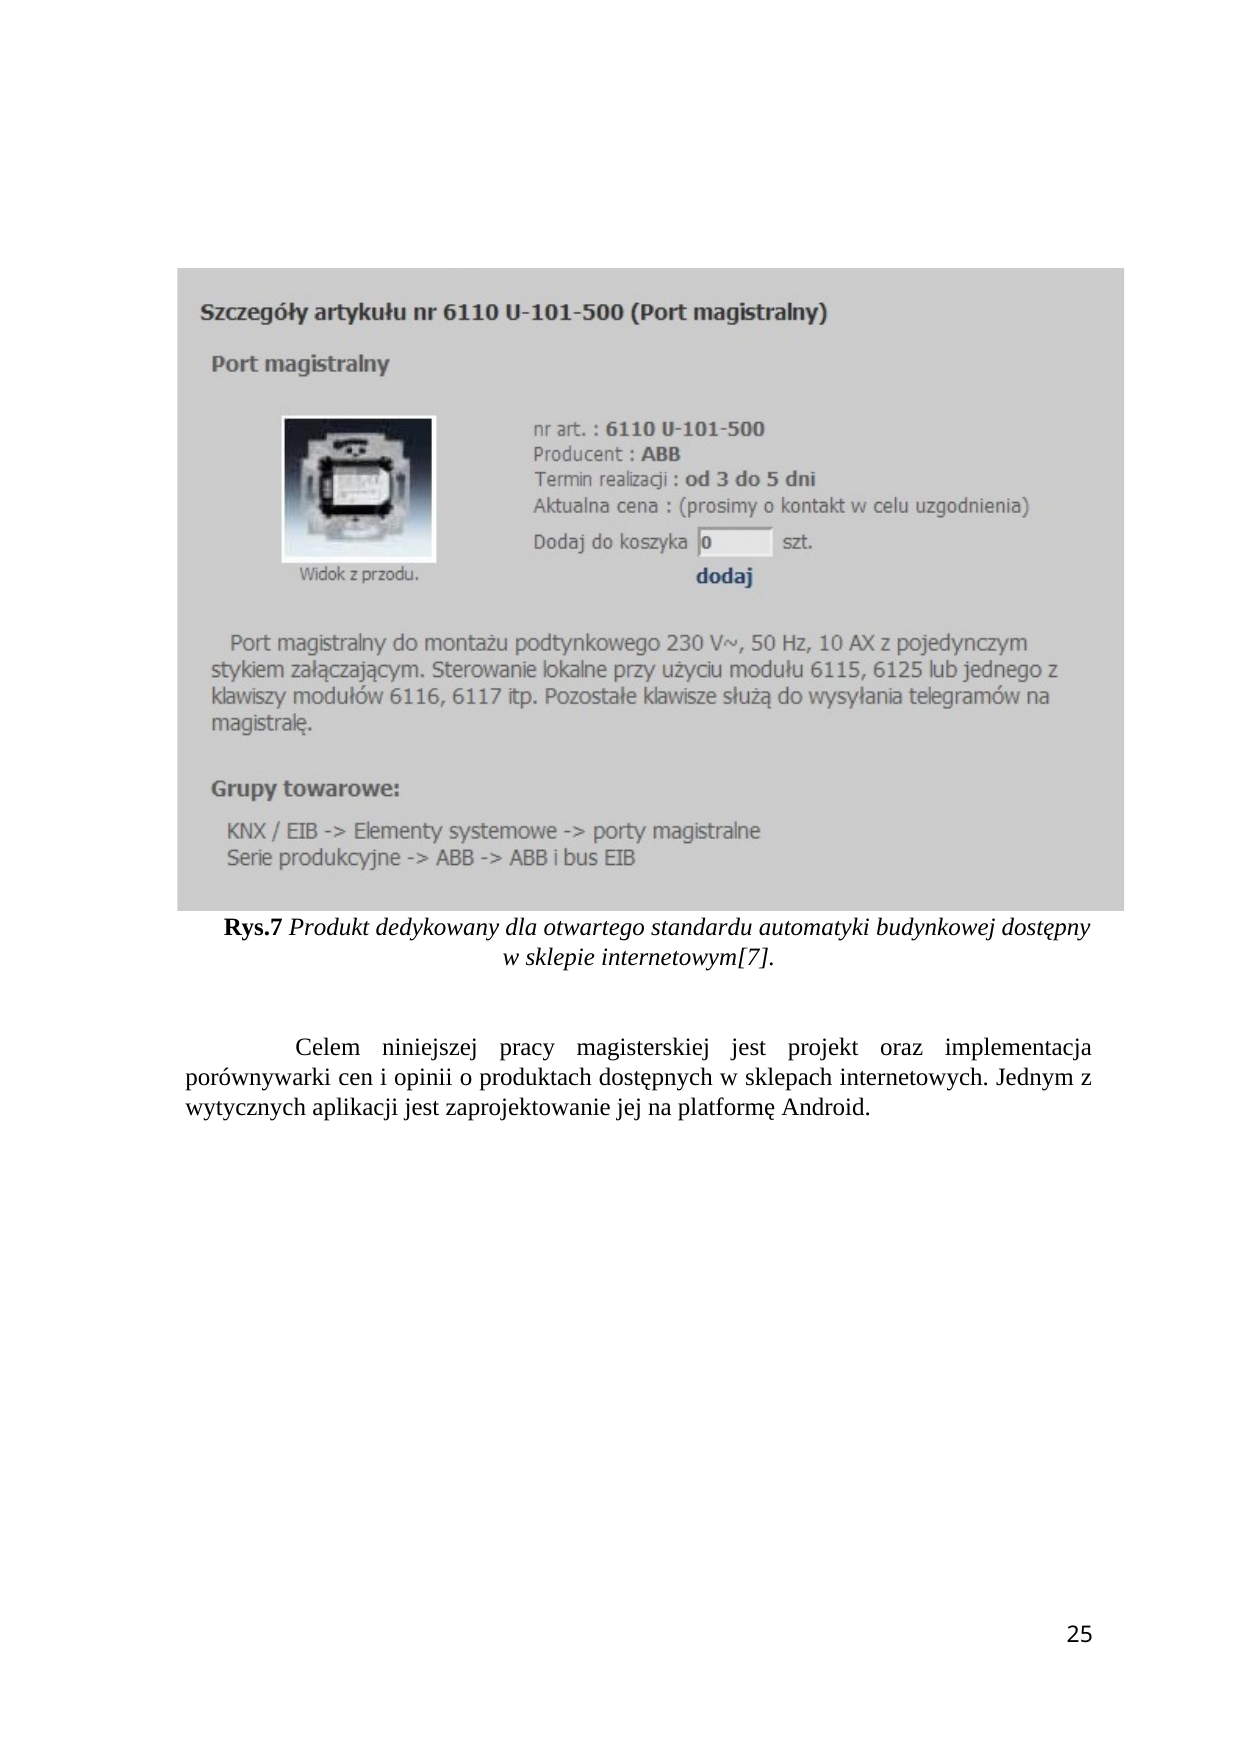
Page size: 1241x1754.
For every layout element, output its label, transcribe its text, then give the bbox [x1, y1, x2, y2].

picture [177, 268, 1125, 911]
text Celem niniejszej pracy magisterskiej jest projekt oraz implementacja porównywarki cen i opinii o produktach dostępnych w sklepach internetowych. Jednym z wytycznych aplikacji jest zaprojektowanie jej na platformę Android. [185, 1032, 1093, 1121]
text Rys.7 Produkt dedykowany dla otwartego standardu automatyki budynkowej dostępny w sklepie internetowym[7]. [185, 912, 1093, 971]
